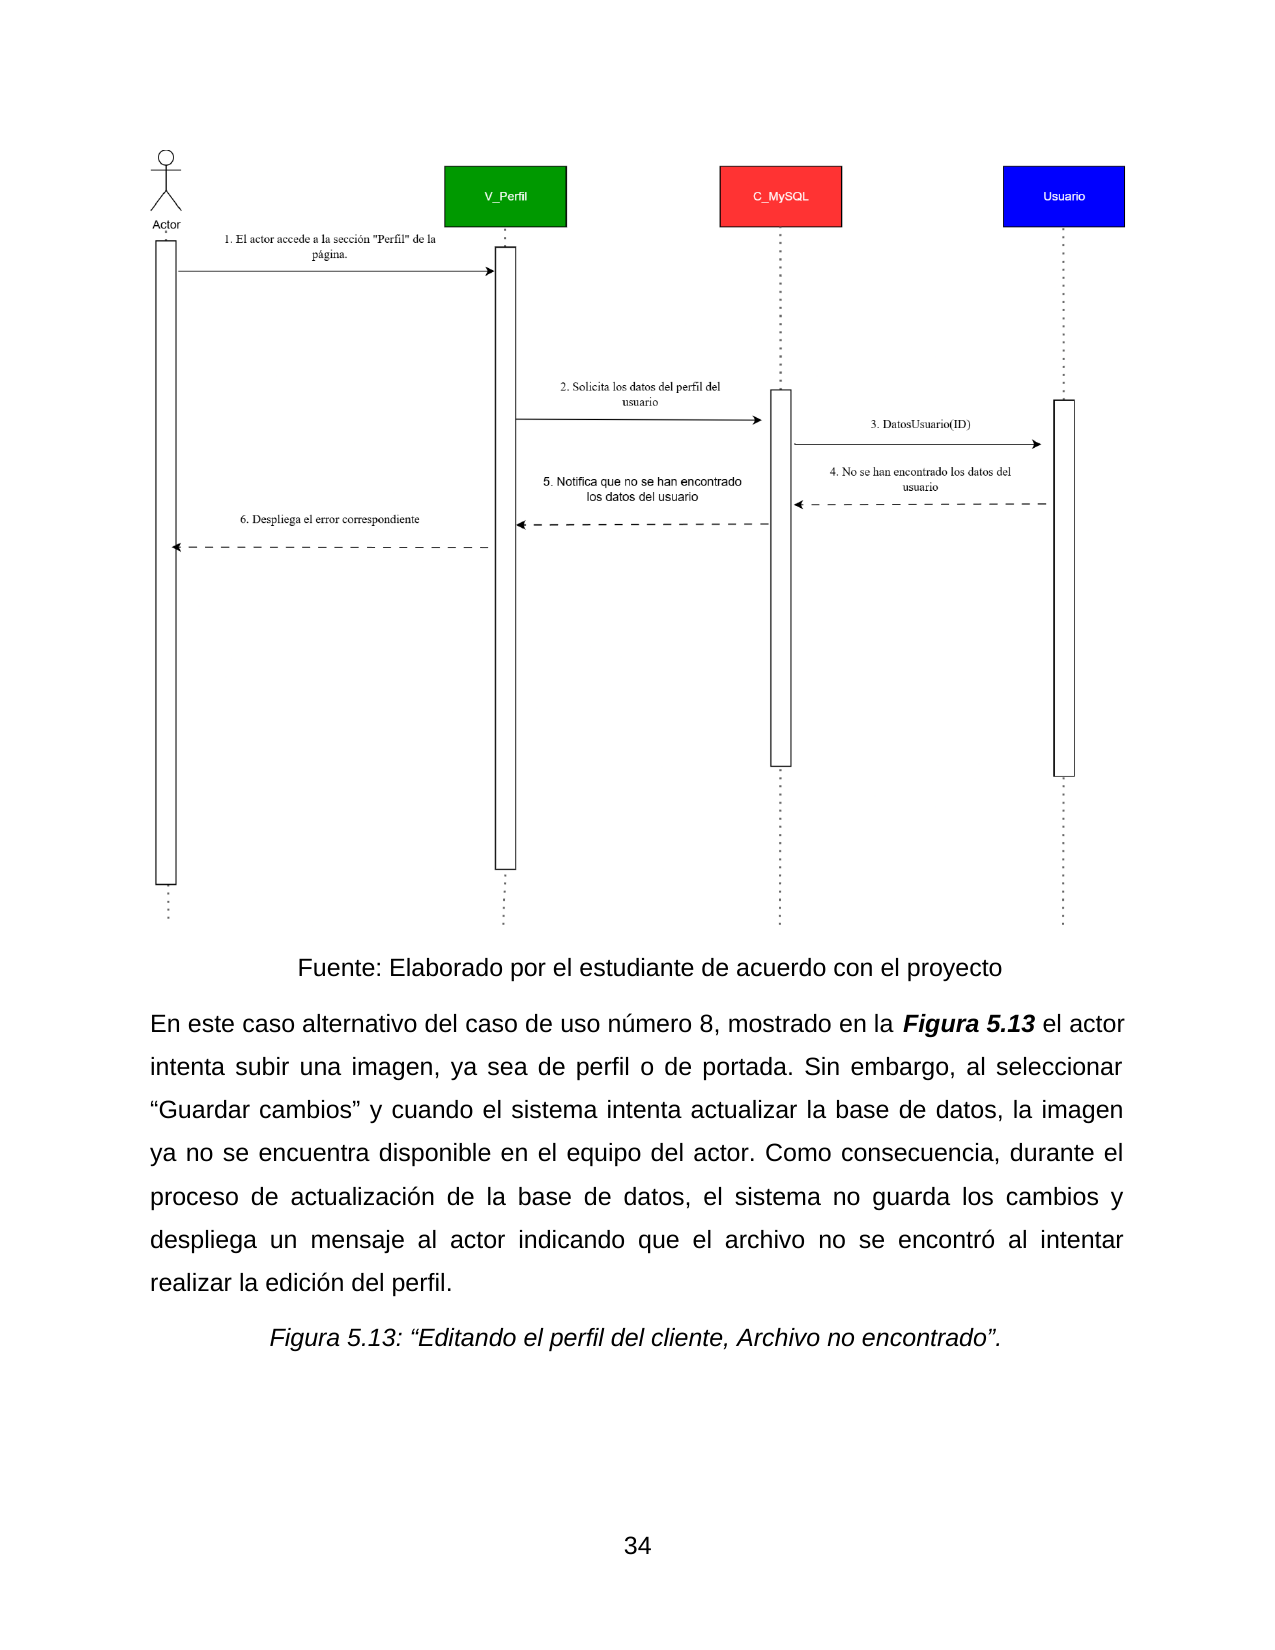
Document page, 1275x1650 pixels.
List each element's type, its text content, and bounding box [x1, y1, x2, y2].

picture [150, 150, 1125, 927]
text Fuente: Elaborado por el estudiante de acuerdo con el proyecto [224, 953, 1125, 982]
text Figura 5.13: “Editando el perfil del cliente, Archivo no encontrado”. [150, 1323, 1125, 1352]
text En este caso alternativo del caso de uso número 8, mostrado en la Figura 5.13 el actor intenta subir una imagen, ya sea de perfil o de portada. Sin embargo, al seleccionar “Guardar cambios” y cuando el sistema intenta actualizar la base de datos, la imagen ya no se encuentra disponible en el equipo del actor. Como consecuencia, durante el proceso de actualización de la base de datos, el sistema no guarda los cambios y despliega un mensaje al actor indicando que el archivo no se encontró al intentar realizar la edición del perfil. [150, 1009, 1125, 1297]
